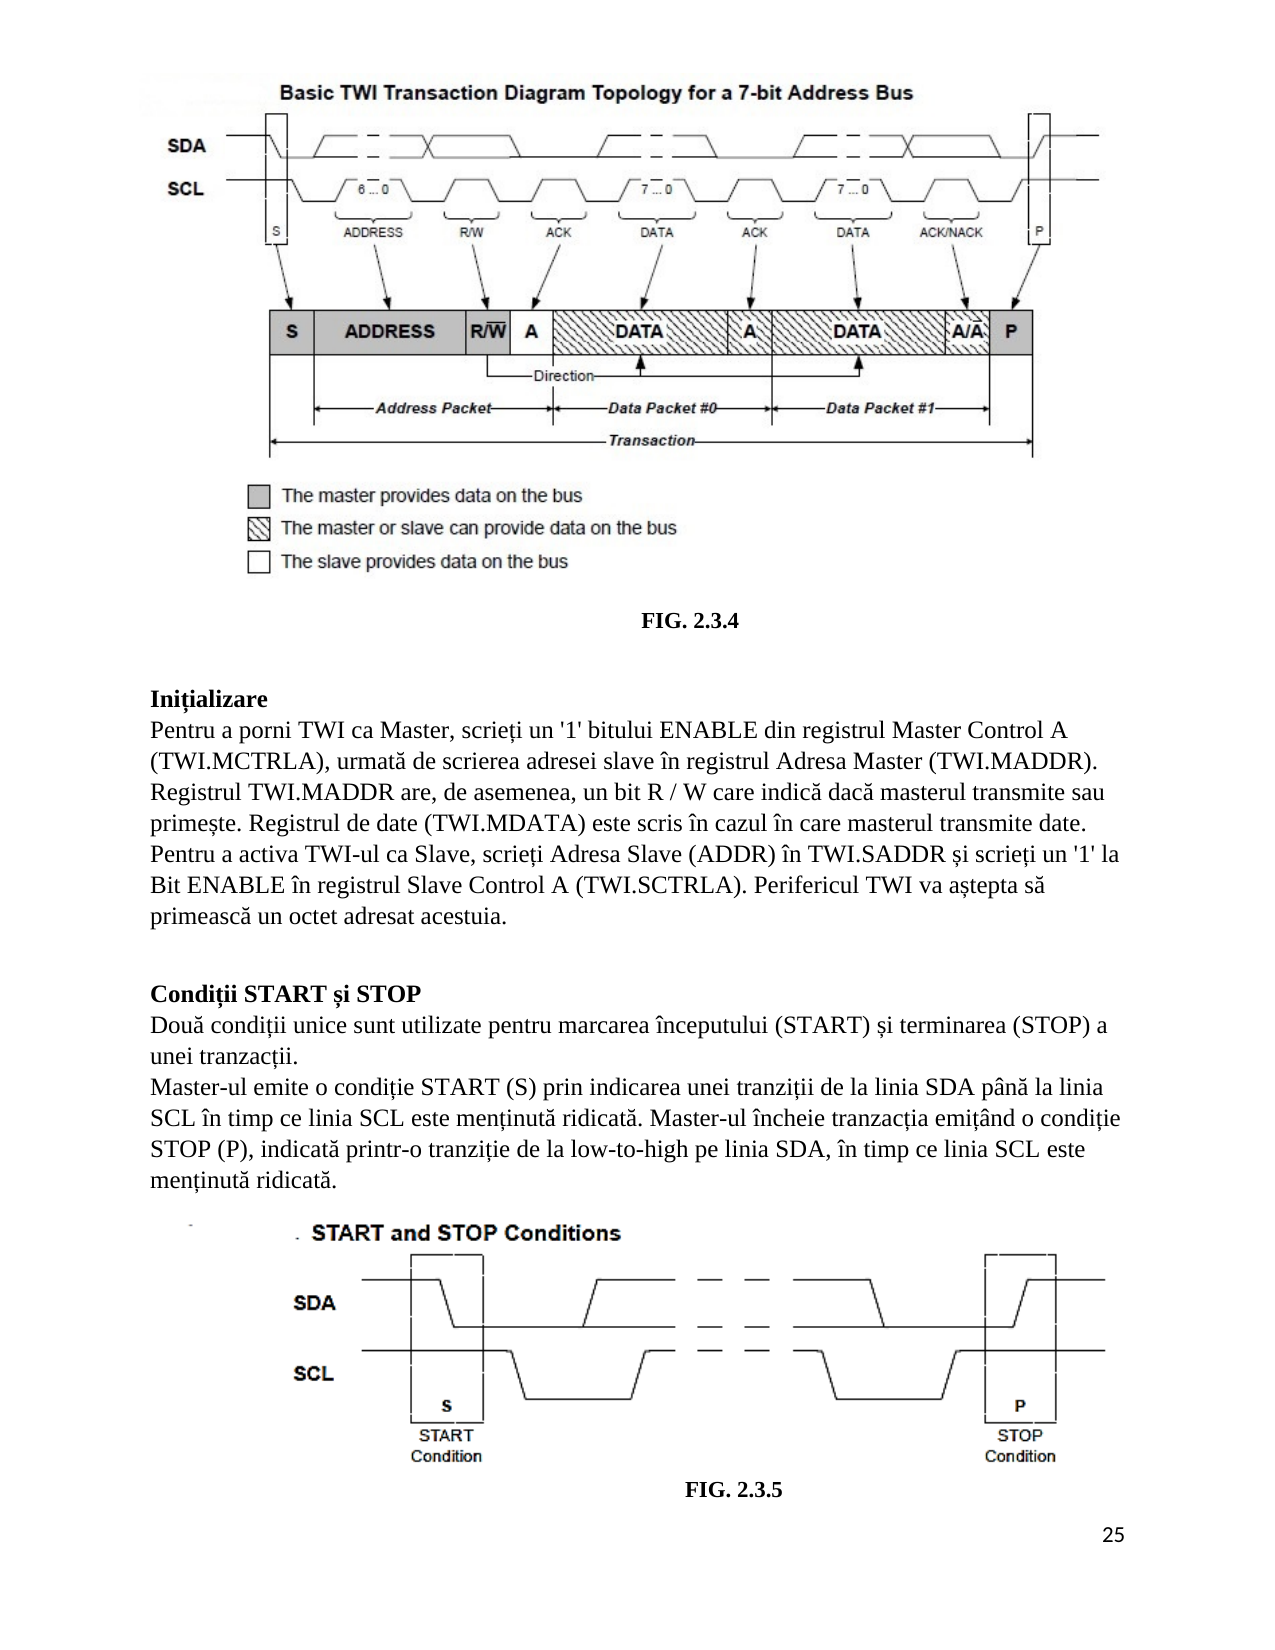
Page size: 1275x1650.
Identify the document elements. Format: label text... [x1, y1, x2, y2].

picture [150, 1213, 1126, 1468]
text Condiții START și STOP Două condiții unice sunt utilizate pentru marcarea începutului (START) și terminarea (STOP) a unei tranzacții. Master-ul emite o condiție START (S) prin indicarea unei tranziții de la linia SDA până la linia SCL în timp ce linia SCL este menținută ridicată. Master-ul încheie tranzacția emițând o condiție STOP (P), indicată printr-o tranziție de la low-to-high pe linia SDA, în timp ce linia SCL este menținută ridicată. [150, 979, 1125, 1194]
picture [139, 73, 1114, 579]
text Inițializare Pentru a porni TWI ca Master, scrieți un '1' bitului ENABLE din registrul Master Control A (TWI.MCTRLA), urmată de scrierea adresei slave în registrul Adresa Master (TWI.MADDR). Registrul TWI.MADDR are, de asemenea, un bit R / W care indică dacă masterul transmite sau primește. Registrul de date (TWI.MDATA) este scris în cazul în care masterul transmite date. Pentru a activa TWI-ul ca Slave, scrieți Adresa Slave (ADDR) în TWI.SADDR și scrieți un '1' la Bit ENABLE în registrul Slave Control A (TWI.SCTRLA). Perifericul TWI va aștepta să primească un octet adresat acestuia. [150, 684, 1125, 960]
